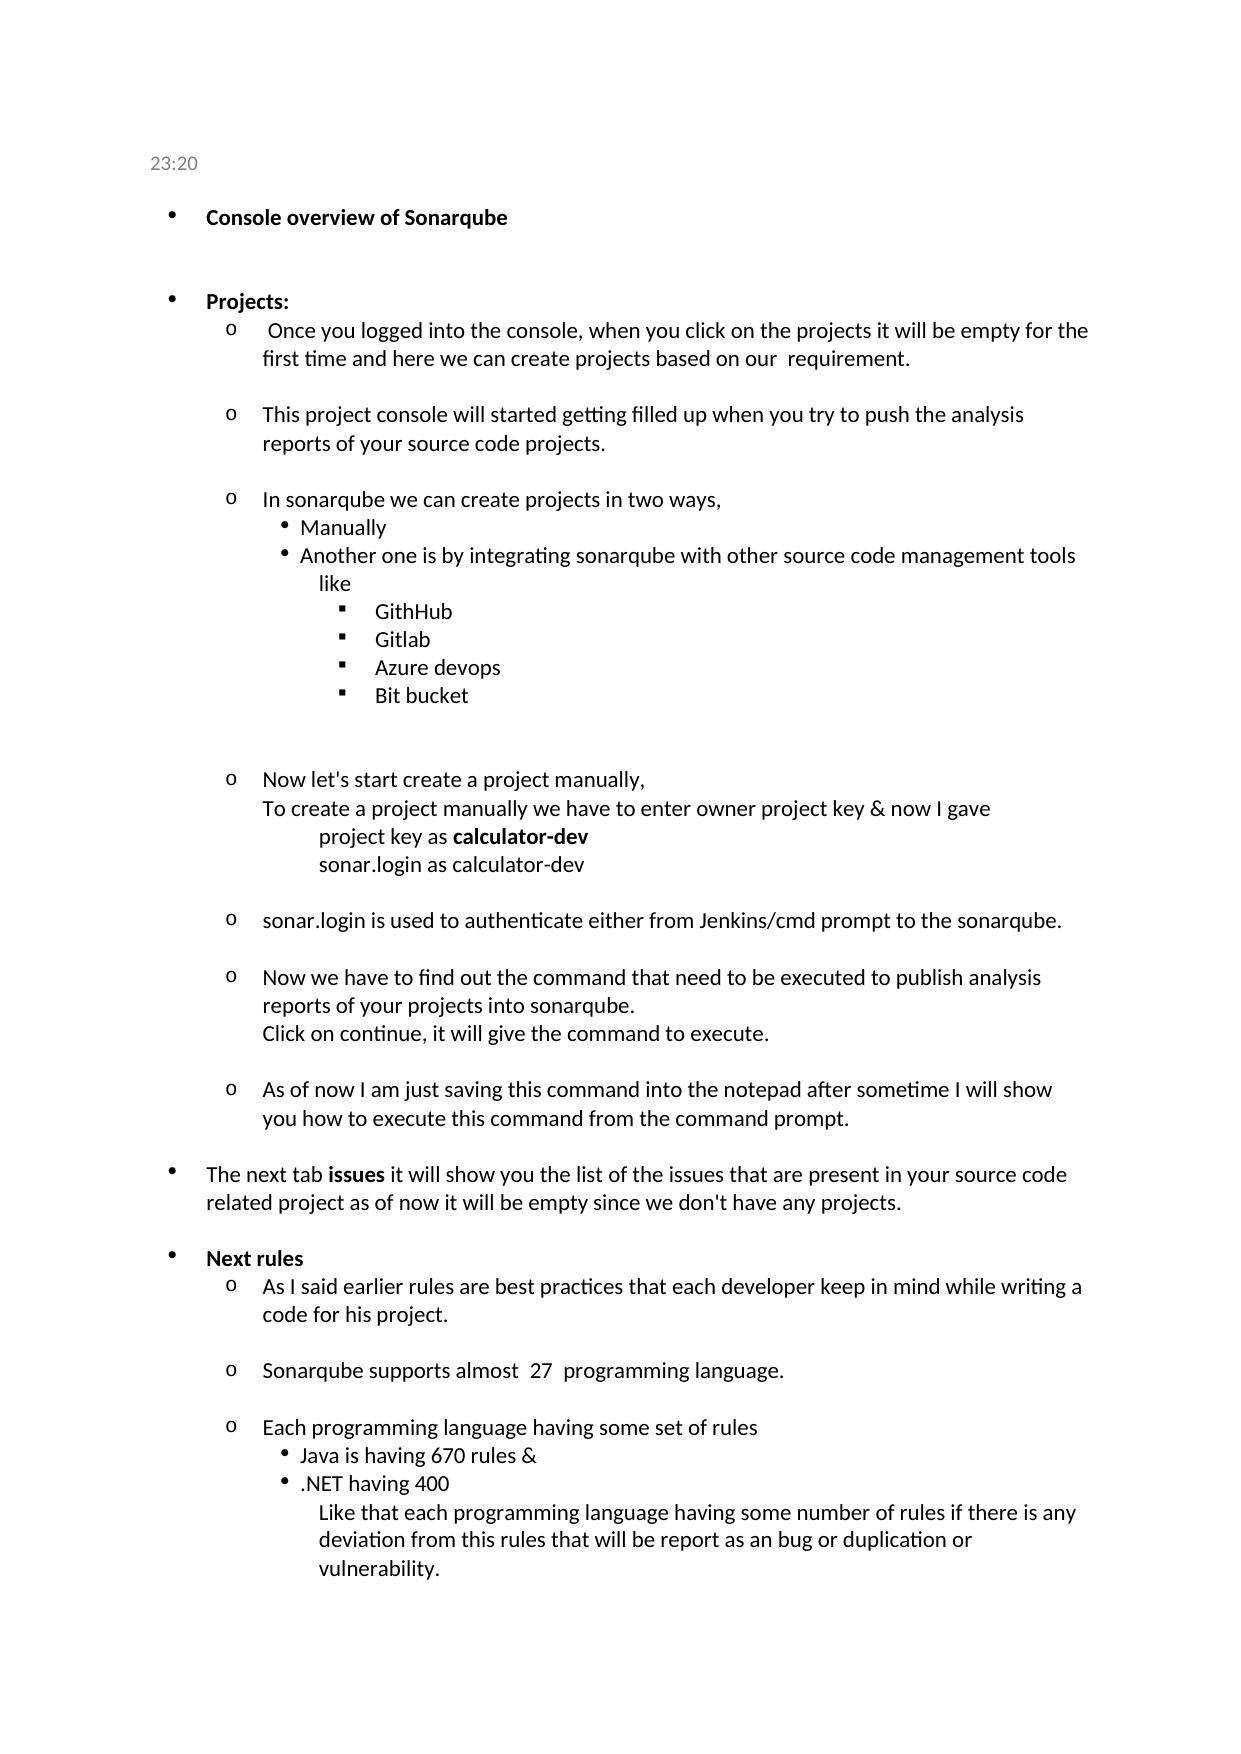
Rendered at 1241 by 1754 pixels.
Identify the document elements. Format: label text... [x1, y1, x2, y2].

text project key as calculator-dev [319, 822, 1090, 850]
list Another one is by integrating sonarqube with other source code management tools like [281, 541, 1090, 597]
text 23:20 [150, 150, 1090, 175]
list As I said earlier rules are best practices that each developer keep in mind while writing a code for his project. [225, 1272, 1090, 1328]
list Now we have to find out the command that need to be executed to publish analysis reports of your projects into sonarqube. [225, 963, 1090, 1019]
list GithHub [337, 597, 1090, 625]
text sonar.login as calculator-dev [319, 850, 1090, 878]
list Manually [281, 513, 1090, 541]
list Each programming language having some set of rules [225, 1413, 1090, 1442]
text Like that each programming language having some number of rules if there is any deviation from this rules that will be report as an bug or duplication or vulnerability. [319, 1498, 1090, 1582]
list Console overview of Sonarqube [169, 203, 1090, 231]
list Sonarqube supports almost 27 programming language. [225, 1356, 1090, 1385]
list Gitlab [337, 625, 1090, 653]
list The next tab issues it will show you the list of the issues that are present in your source code related project as of now it will be empty since we don't have any projects. [169, 1160, 1090, 1216]
list Once you logged into the console, when you click on the projects it will be empty for the first time and here we can create projects based on our requirement. [225, 316, 1090, 372]
text To create a project manually we have to enter owner project key & now I gave [262, 794, 1090, 822]
text Click on continue, it will give the command to execute. [262, 1019, 1090, 1047]
list In sonarqube we can create projects in two ways, [225, 485, 1090, 513]
list sonar.login is used to authenticate either from Jenkins/cmd prompt to the sonarqube. [225, 906, 1090, 934]
list Azure devops [337, 653, 1090, 681]
list Bit bucket [337, 681, 1090, 709]
list As of now I am just saving this command into the notepad after sometime I will show you how to execute this command from the command prompt. [225, 1075, 1090, 1132]
list Projects: [169, 287, 1090, 316]
list Next rules [169, 1244, 1090, 1272]
list This project console will started getting filled up when you try to push the analysis reports of your source code projects. [225, 400, 1090, 457]
list .NET having 400 [281, 1469, 1090, 1498]
list Now let's start create a project manually, [225, 765, 1090, 794]
list Java is having 670 rules & [281, 1442, 1090, 1469]
